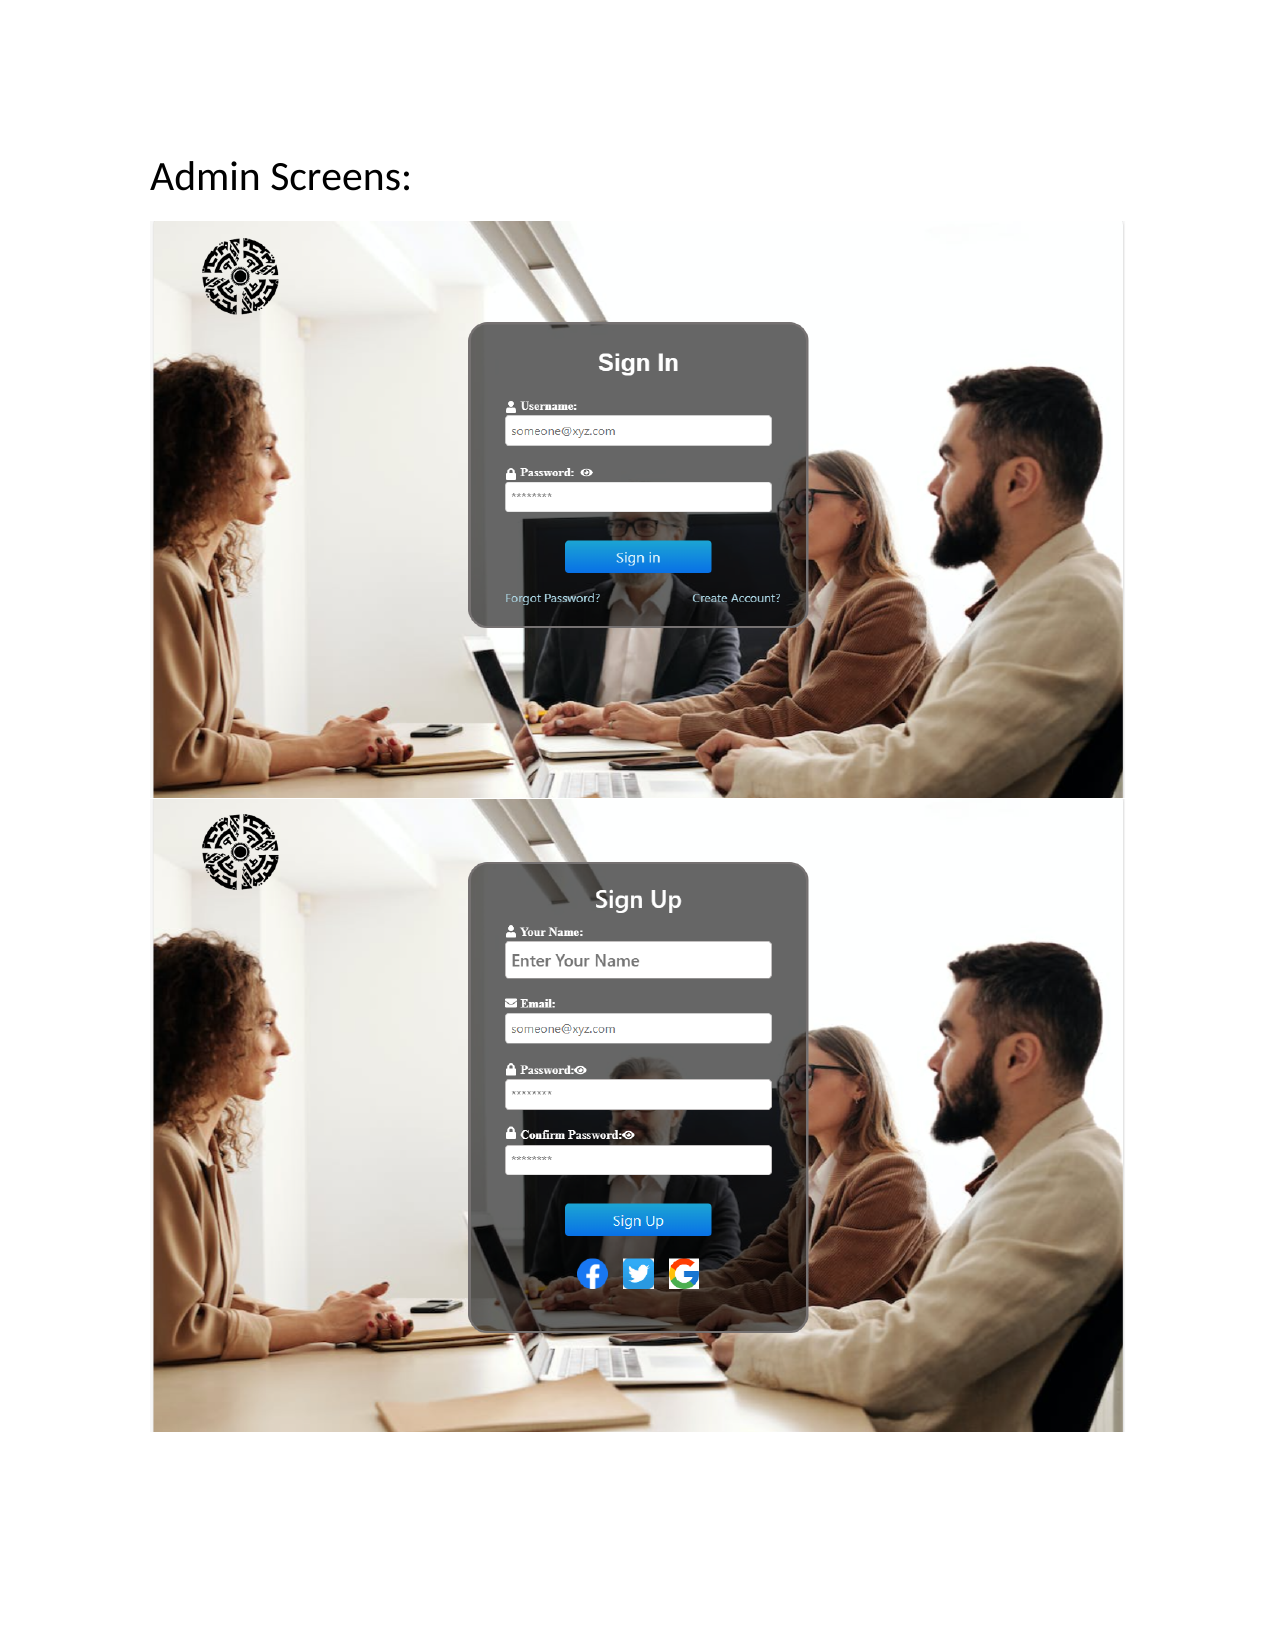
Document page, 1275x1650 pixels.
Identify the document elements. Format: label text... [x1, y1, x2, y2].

picture [150, 799, 1125, 1432]
text Admin Screens: [150, 150, 1125, 201]
picture [150, 221, 1125, 798]
